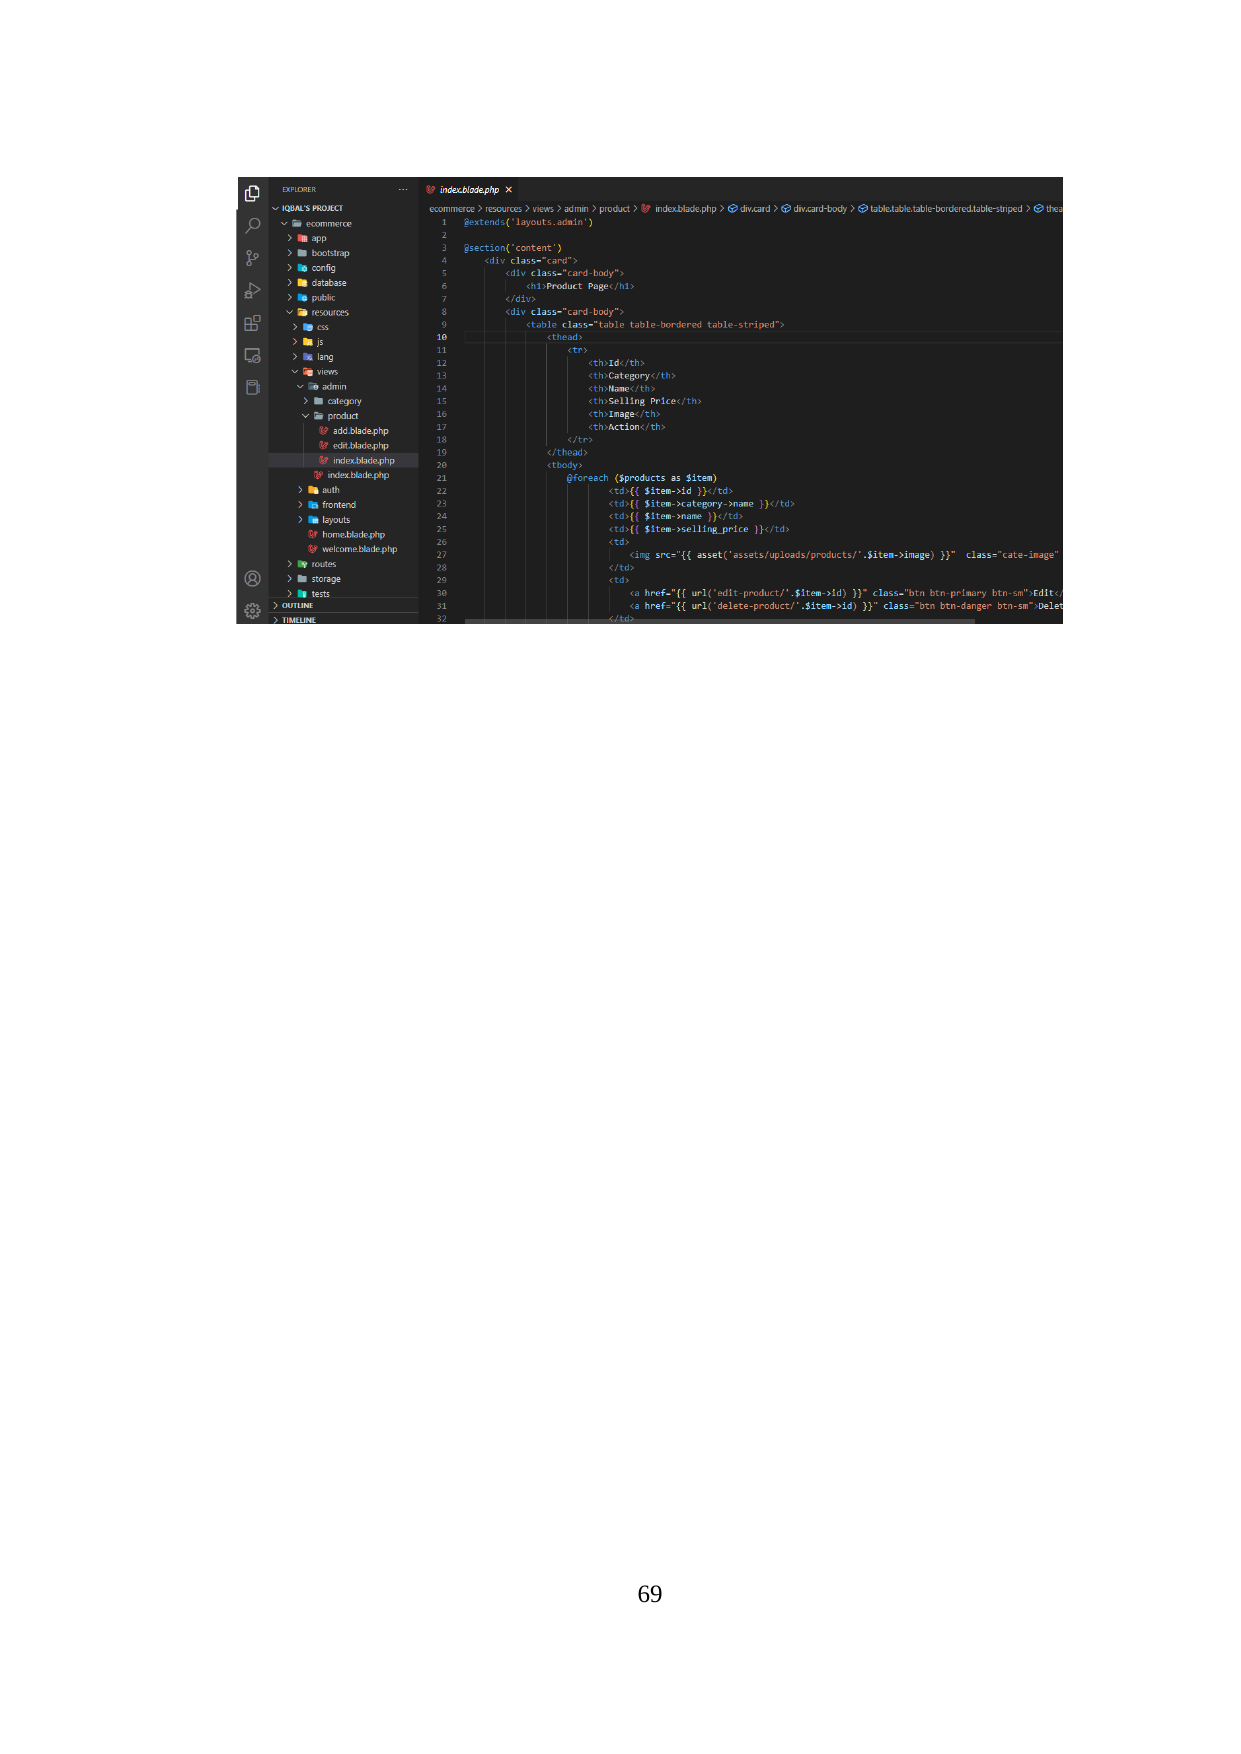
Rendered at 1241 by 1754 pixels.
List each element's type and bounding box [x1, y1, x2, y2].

picture [236, 177, 1063, 624]
